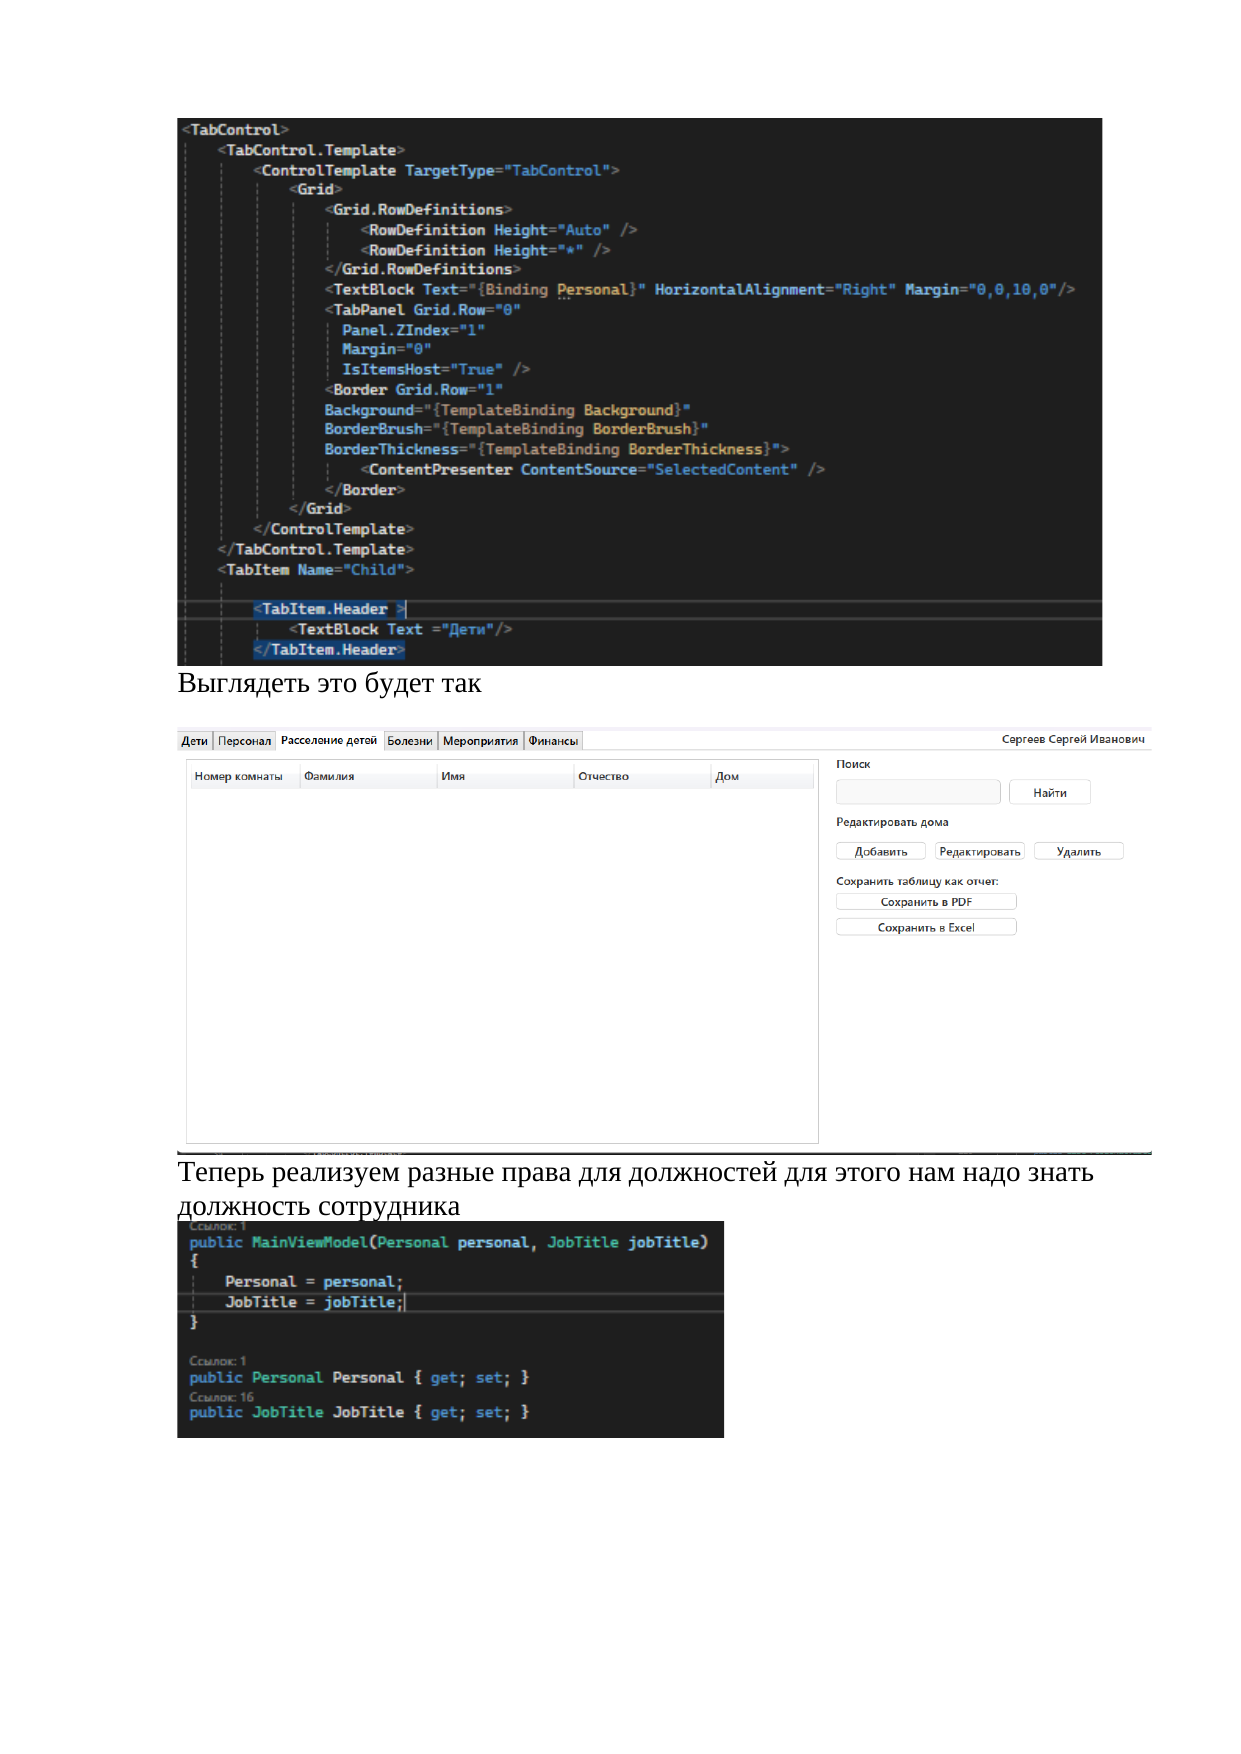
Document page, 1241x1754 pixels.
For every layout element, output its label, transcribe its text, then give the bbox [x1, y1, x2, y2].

picture [177, 727, 1152, 1155]
text Выглядеть это будет так [177, 665, 1152, 699]
picture [177, 1221, 725, 1438]
picture [177, 118, 1103, 666]
text Теперь реализуем разные права для должностей для этого нам надо знать должность сотрудника [177, 1155, 1152, 1222]
